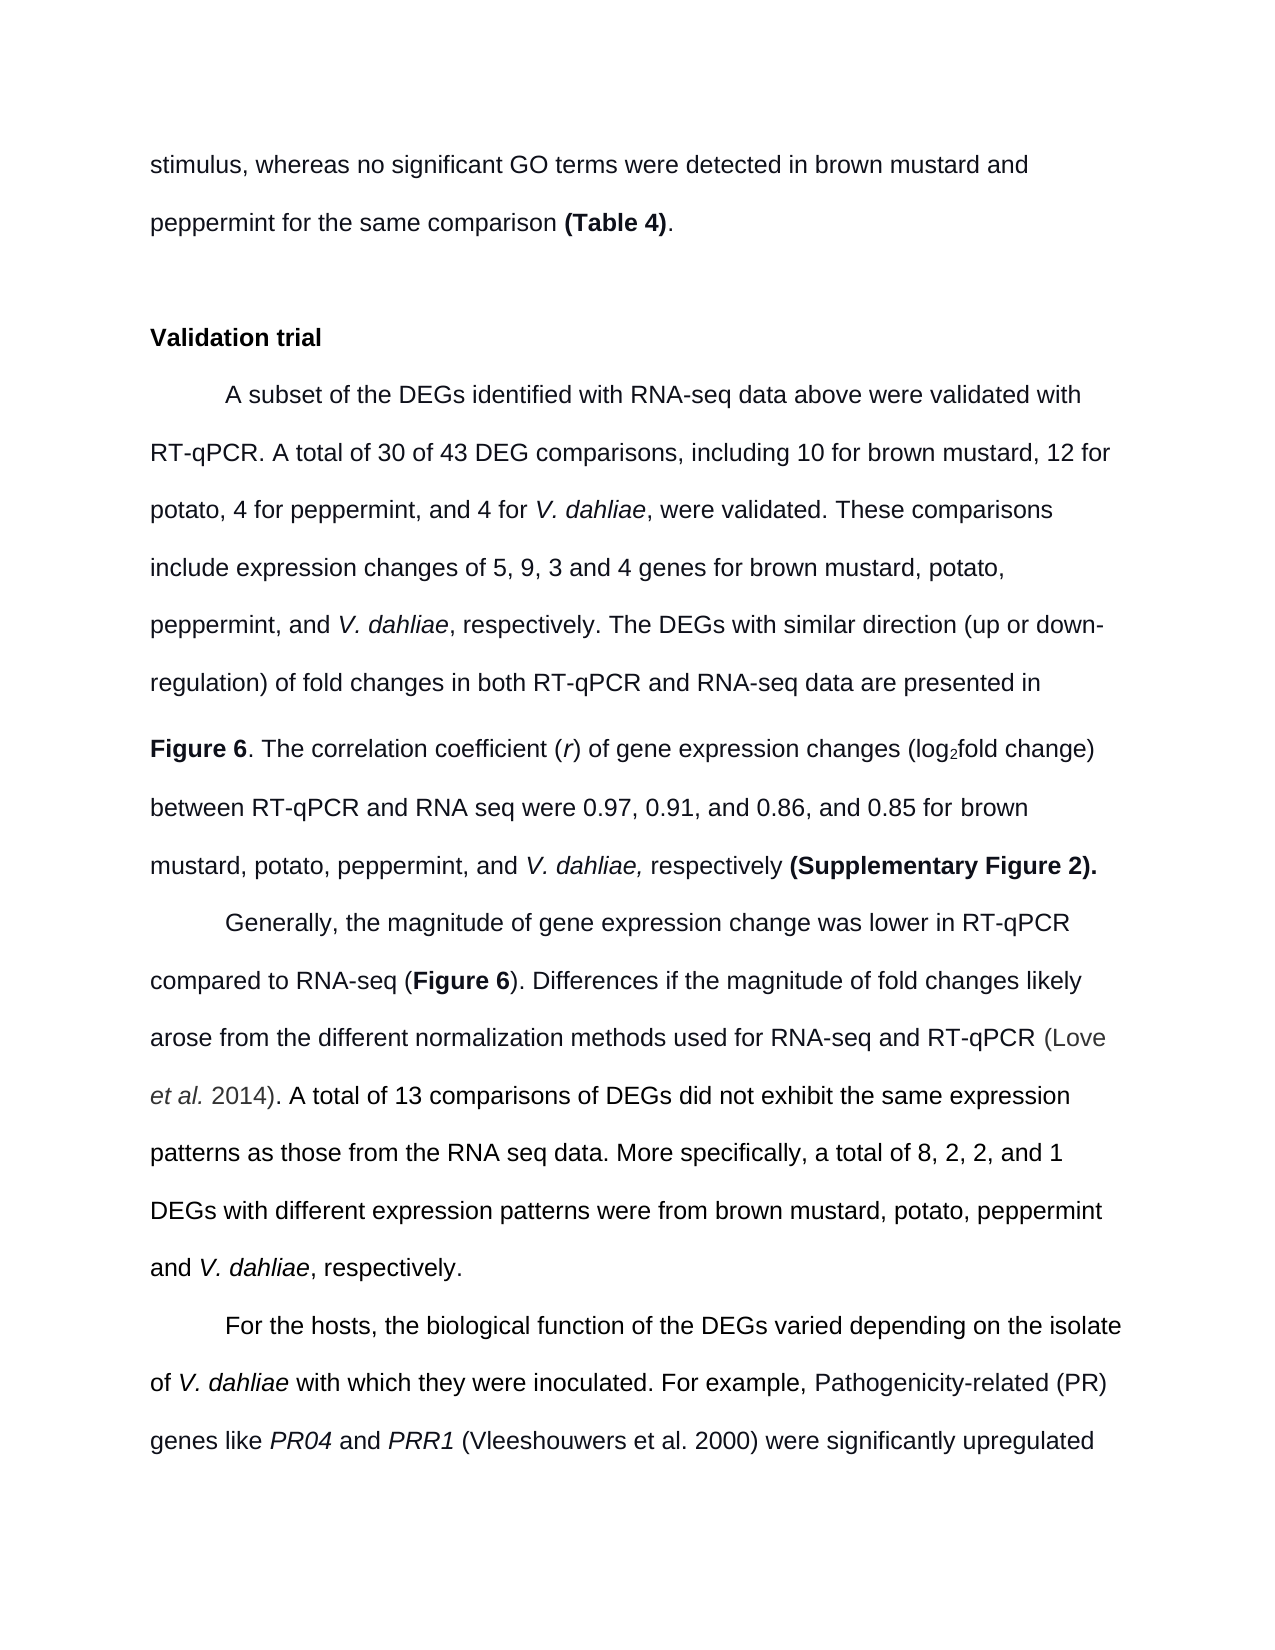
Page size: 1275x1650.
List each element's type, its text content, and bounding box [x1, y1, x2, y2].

text Validation trial [150, 322, 1125, 351]
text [150, 1311, 1125, 1454]
text A subset of the DEGs identified with RNA-seq data above were validated with RT-qPCR. A total of 30 of 43 DEG comparisons, including 10 for brown mustard, 12 for potato, 4 for peppermint, and 4 for V. dahliae, were validated. These comparisons include expression changes of 5, 9, 3 and 4 genes for brown mustard, potato, peppermint, and V. dahliae, respectively. The DEGs with similar direction (up or down-regulation) of fold changes in both RT-qPCR and RNA-seq data are presented in Figure 6. The correlation coefficient (r) of gene expression changes (log2fold change) between RT-qPCR and RNA seq were 0.97, 0.91, and 0.86, and 0.85 for brown mustard, potato, peppermint, and V. dahliae, respectively (Supplementary Figure 2). [150, 380, 1125, 879]
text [150, 150, 1125, 236]
text Generally, the magnitude of gene expression change was lower in RT-qPCR compared to RNA-seq (Figure 6). Differences if the magnitude of fold changes likely arose from the different normalization methods used for RNA-seq and RT-qPCR (Love et al. 2014). A total of 13 comparisons of DEGs did not exhibit the same expression patterns as those from the RNA seq data. More specifically, a total of 8, 2, 2, and 1 DEGs with different expression patterns were from brown mustard, potato, peppermint and V. dahliae, respectively. [150, 908, 1125, 1282]
